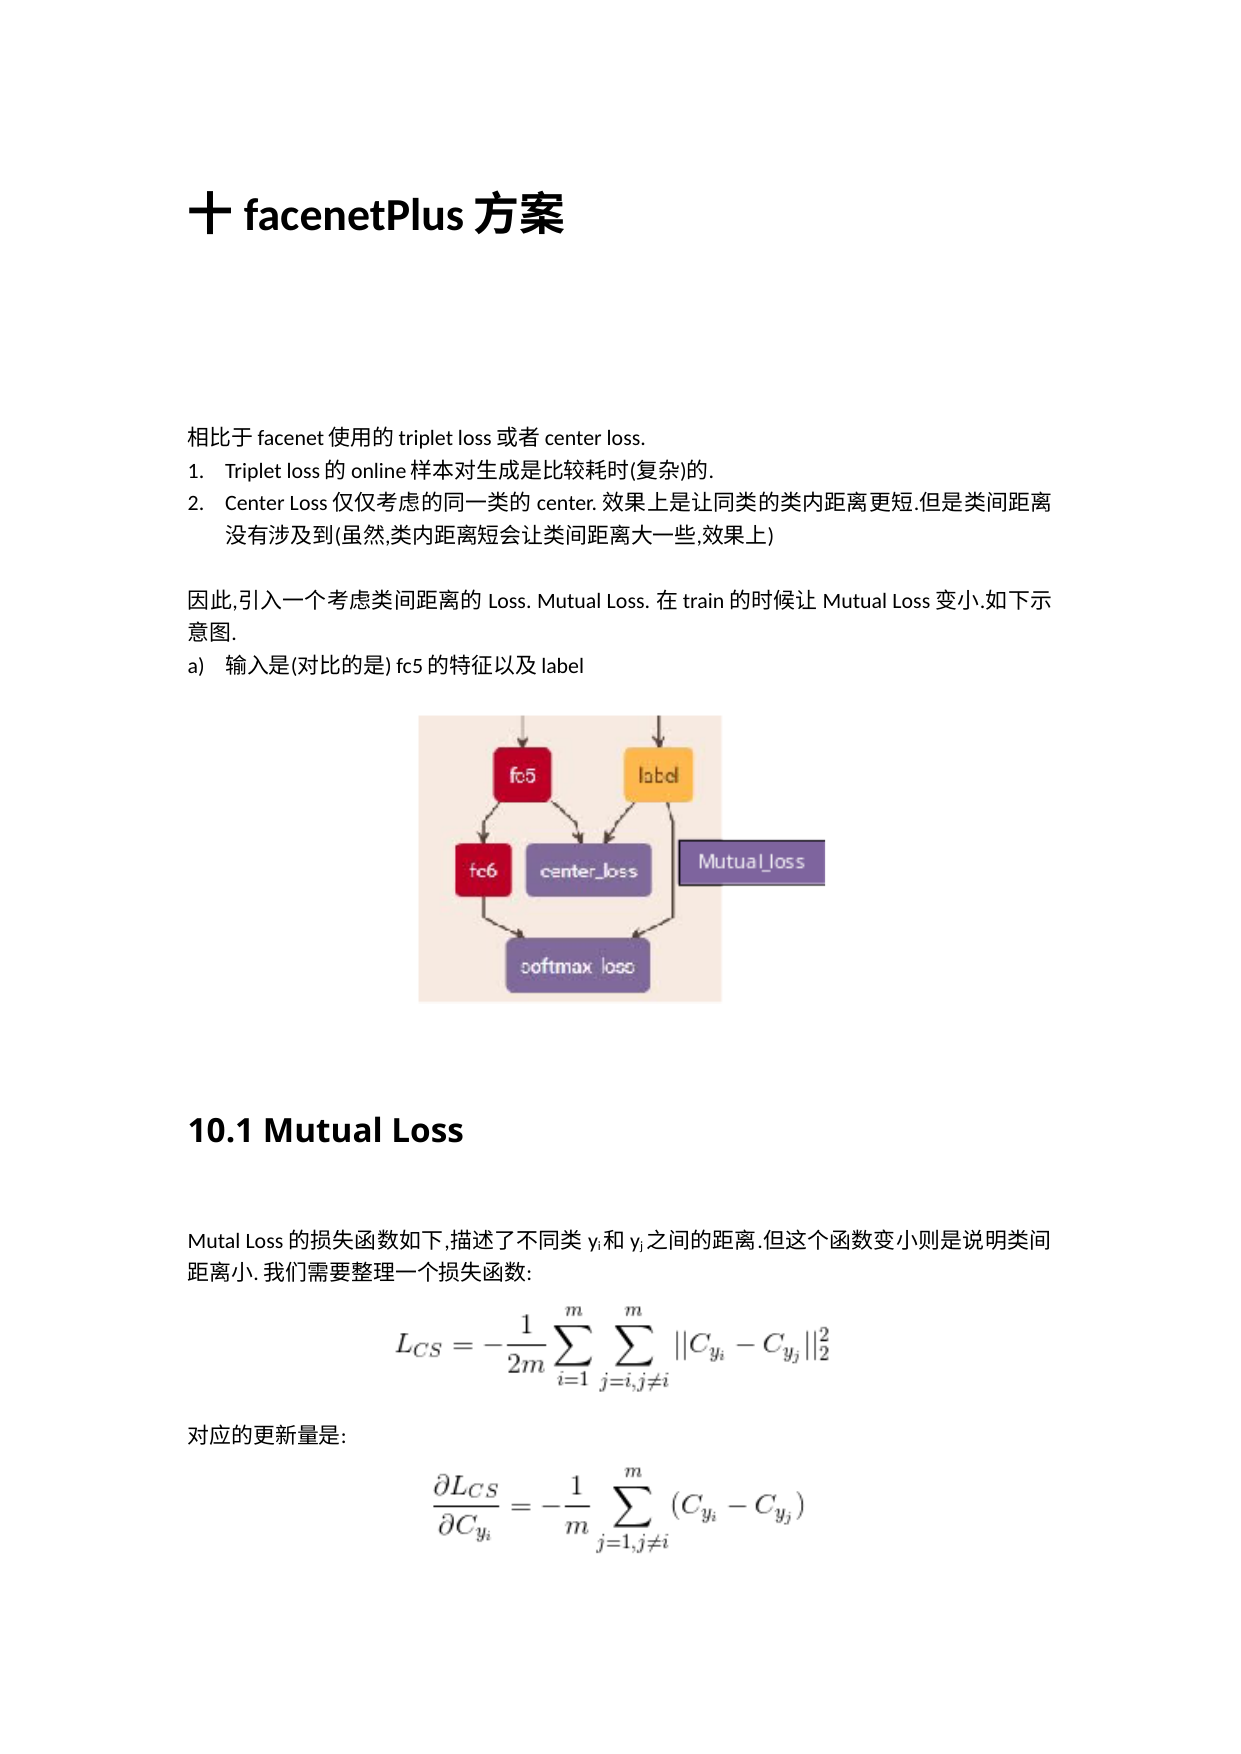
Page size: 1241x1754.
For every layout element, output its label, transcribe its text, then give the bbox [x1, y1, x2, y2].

list 输入是(对比的是) fc5的特征以及label [187, 647, 1053, 680]
list Center Loss仅仅考虑的同一类的center. 效果上是让同类的类内距离更短.但是类间距离没有涉及到(虽然,类内距离短会让类间距离大一些,效果上) [187, 485, 1053, 550]
text 对应的更新量是: [187, 1417, 1053, 1450]
list Triplet loss的online样本对生成是比较耗时(复杂)的. [187, 452, 1053, 485]
picture [418, 1460, 822, 1569]
subtitle 10.1 Mutual Loss [187, 1097, 1053, 1162]
text 相比于facenet使用的triplet loss或者 center loss. [187, 420, 1053, 452]
picture [386, 1291, 860, 1414]
text Mutal Loss的损失函数如下,描述了不同类yi和yj之间的距离.但这个函数变小则是说明类间距离小. 我们需要整理一个损失函数: [187, 1222, 1053, 1287]
subtitle 十 facenetPlus方案 [187, 162, 1053, 259]
text 因此,引入一个考虑类间距离的Loss. Mutual Loss. 在train的时候让Mutual Loss变小.如下示意图. [187, 582, 1053, 647]
